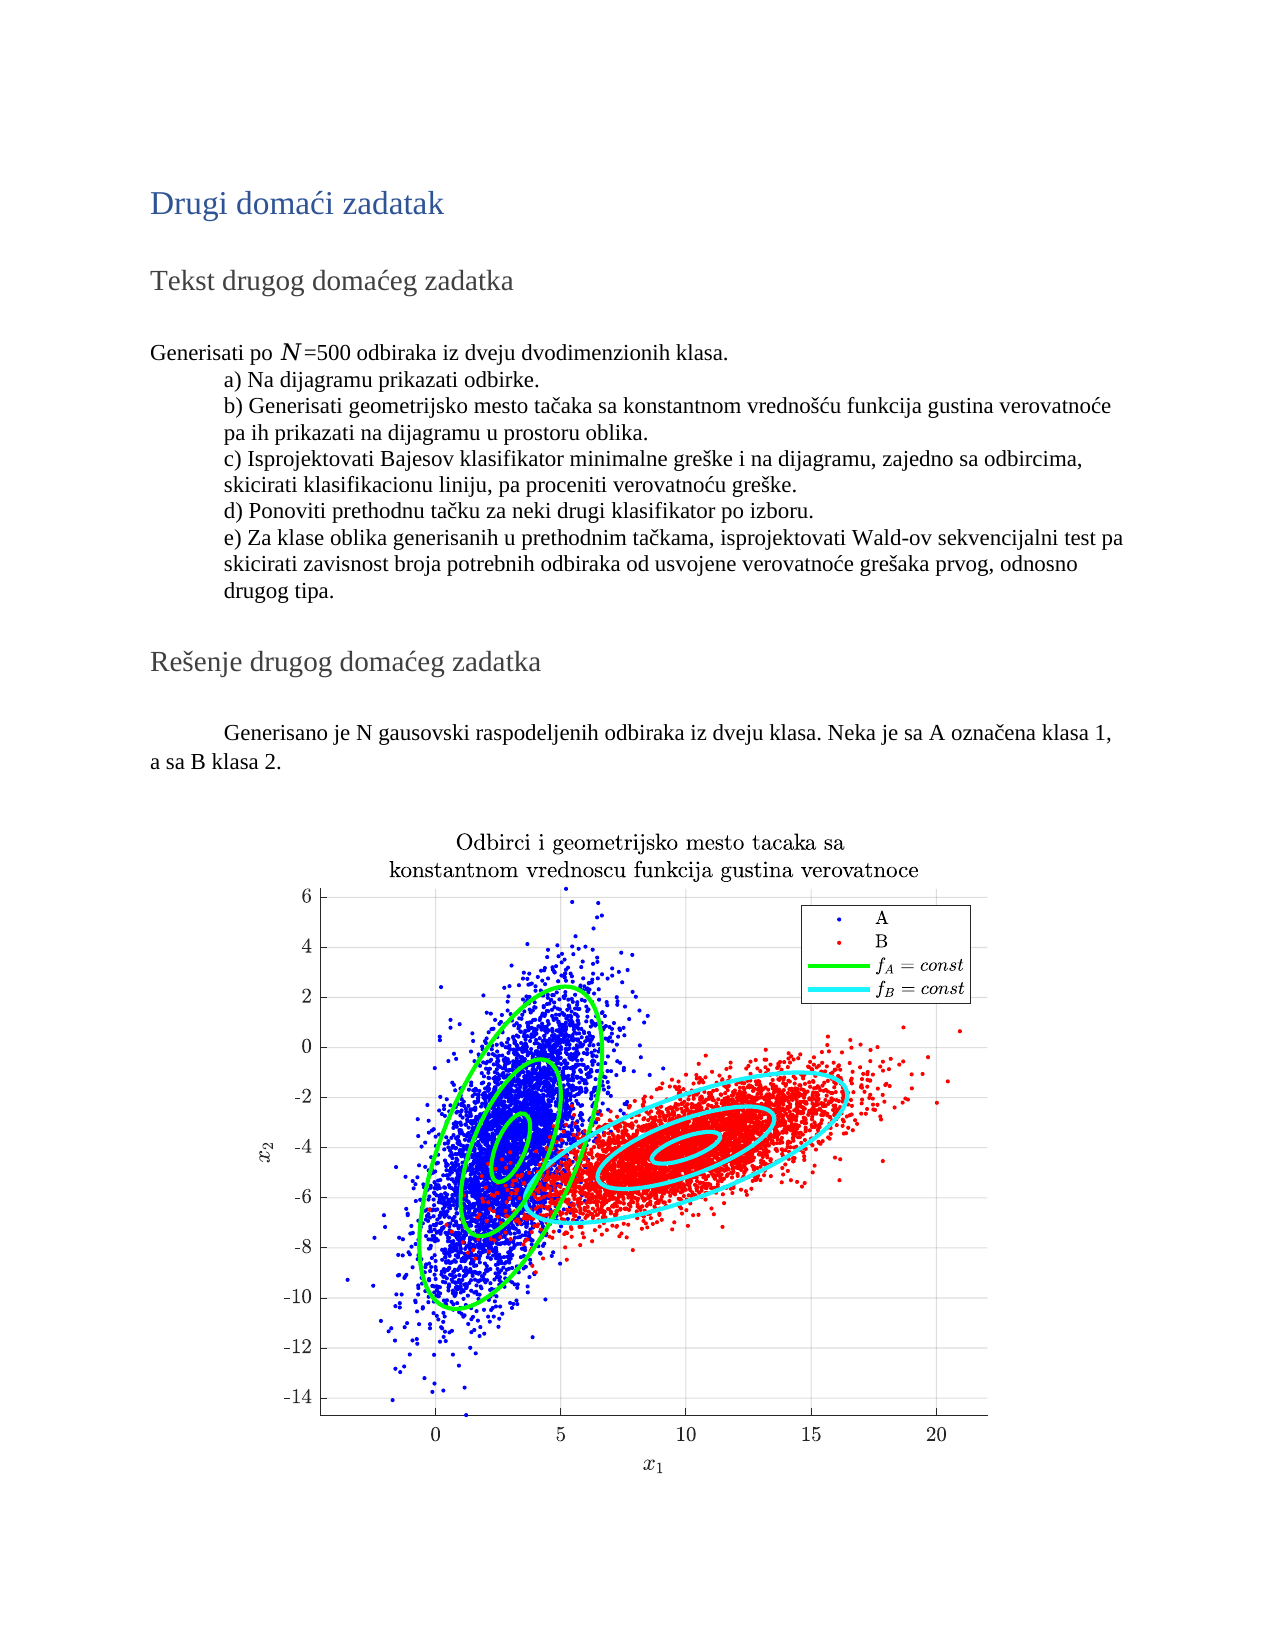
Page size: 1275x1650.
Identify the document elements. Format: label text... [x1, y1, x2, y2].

text c) Isprojektovati Bajesov klasifikator minimalne greške i na dijagramu, zajedno sa odbircima, skicirati klasifikacionu liniju, pa proceniti verovatnoću greške. [224, 445, 1125, 498]
text a) Na dijagramu prikazati odbirke. [224, 366, 1125, 392]
text b) Generisati geometrijsko mesto tačaka sa konstantnom vrednošću funkcija gustina verovatnoće pa ih prikazati na dijagramu u prostoru oblika. [224, 392, 1125, 445]
text Generisati po 𝑁=500 odbiraka iz dveju dvodimenzionih klasa. [150, 338, 1125, 366]
text d) Ponoviti prethodnu tačku za neki drugi klasifikator po izboru. [224, 498, 1125, 524]
subtitle Rešenje drugog domaćeg zadatka [150, 644, 1125, 678]
text Generisano je N gausovski raspodeljenih odbiraka iz dveju klasa. Neka je sa A označena klasa 1, a sa B klasa 2. [150, 719, 1125, 775]
subtitle Drugi domaći zadatak [150, 183, 1125, 222]
subtitle Tekst drugog domaćeg zadatka [150, 263, 1125, 297]
text e) Za klase oblika generisanih u prethodnim tačkama, isprojektovati Wald-ov sekvencijalni test pa skicirati zavisnost broja potrebnih odbiraka od usvojene verovatnoće grešaka prvog, odnosno drugog tipa. [224, 524, 1125, 603]
